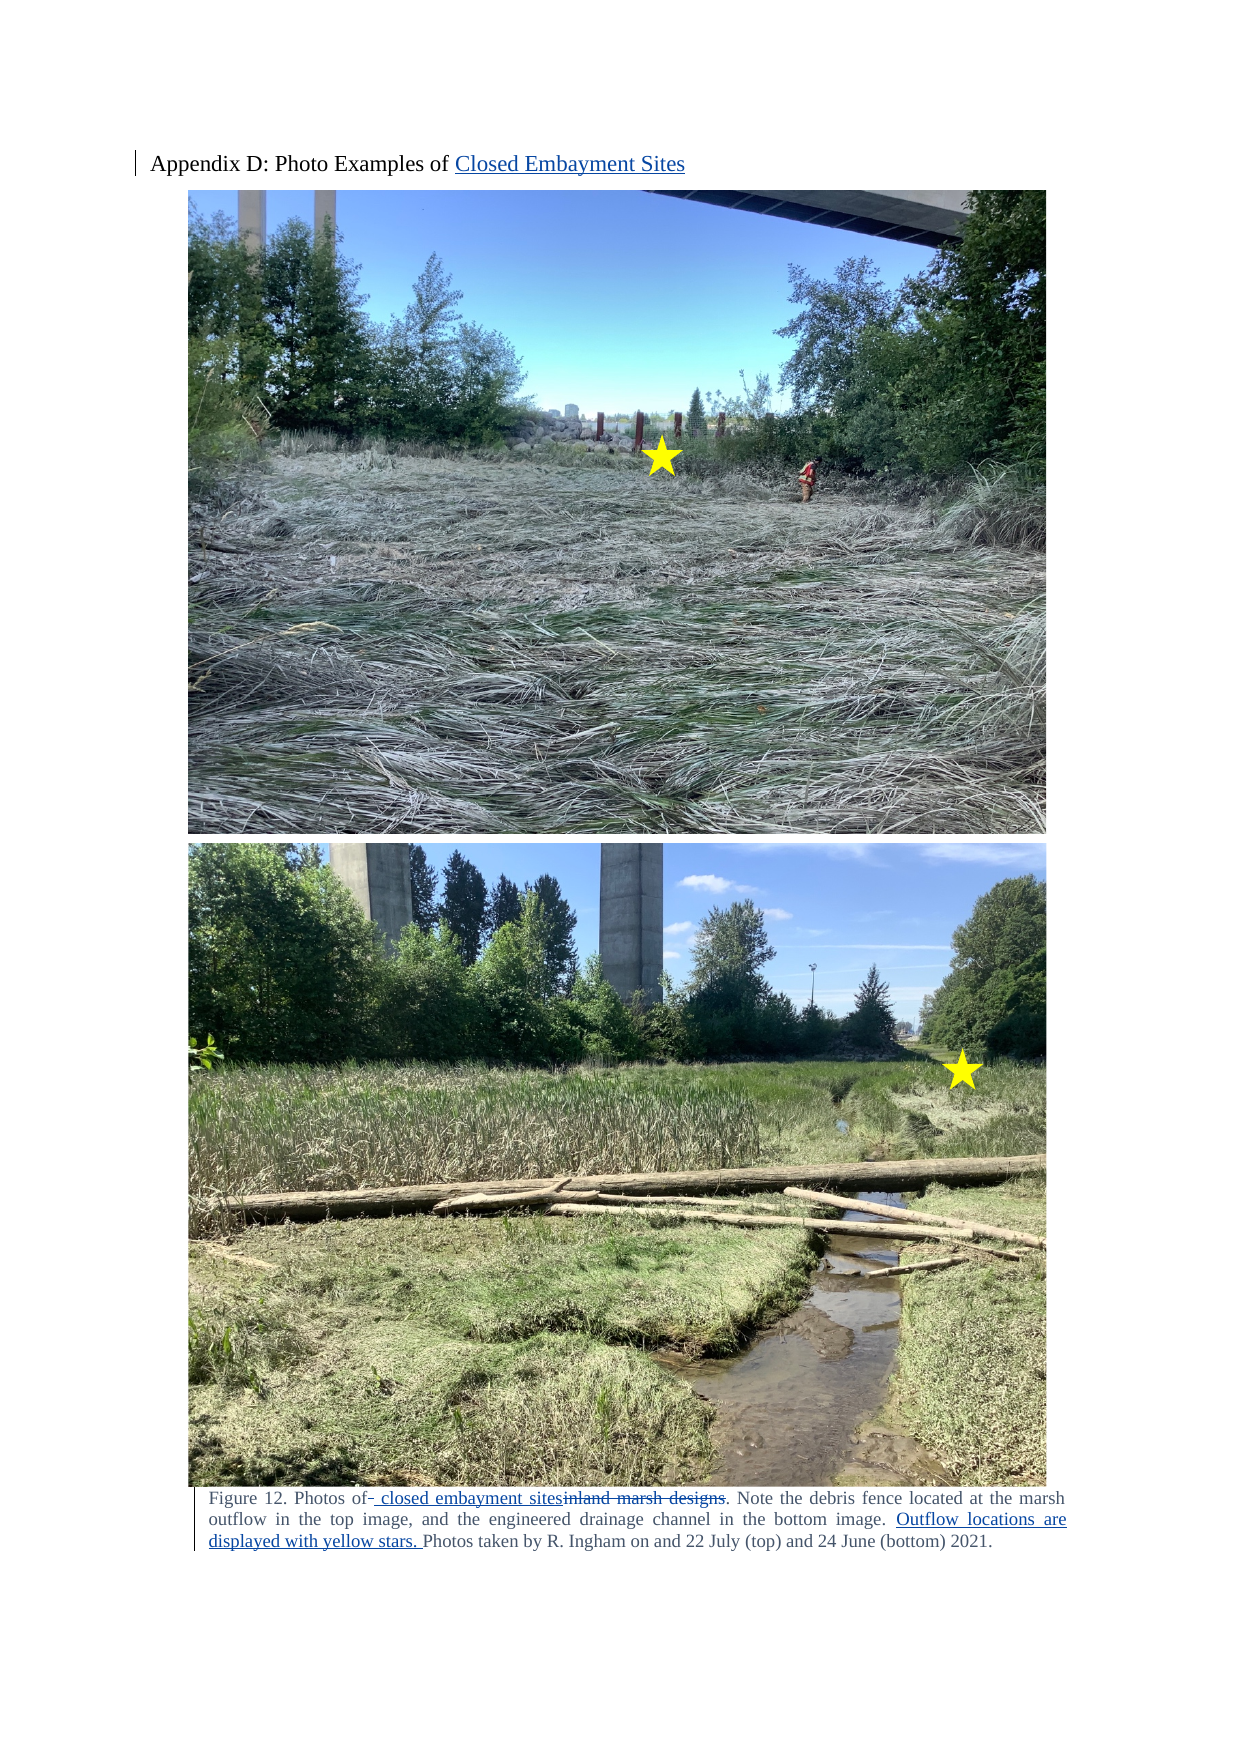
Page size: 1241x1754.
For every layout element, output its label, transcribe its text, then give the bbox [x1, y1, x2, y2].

picture [188, 843, 1047, 1487]
picture [188, 190, 1047, 834]
